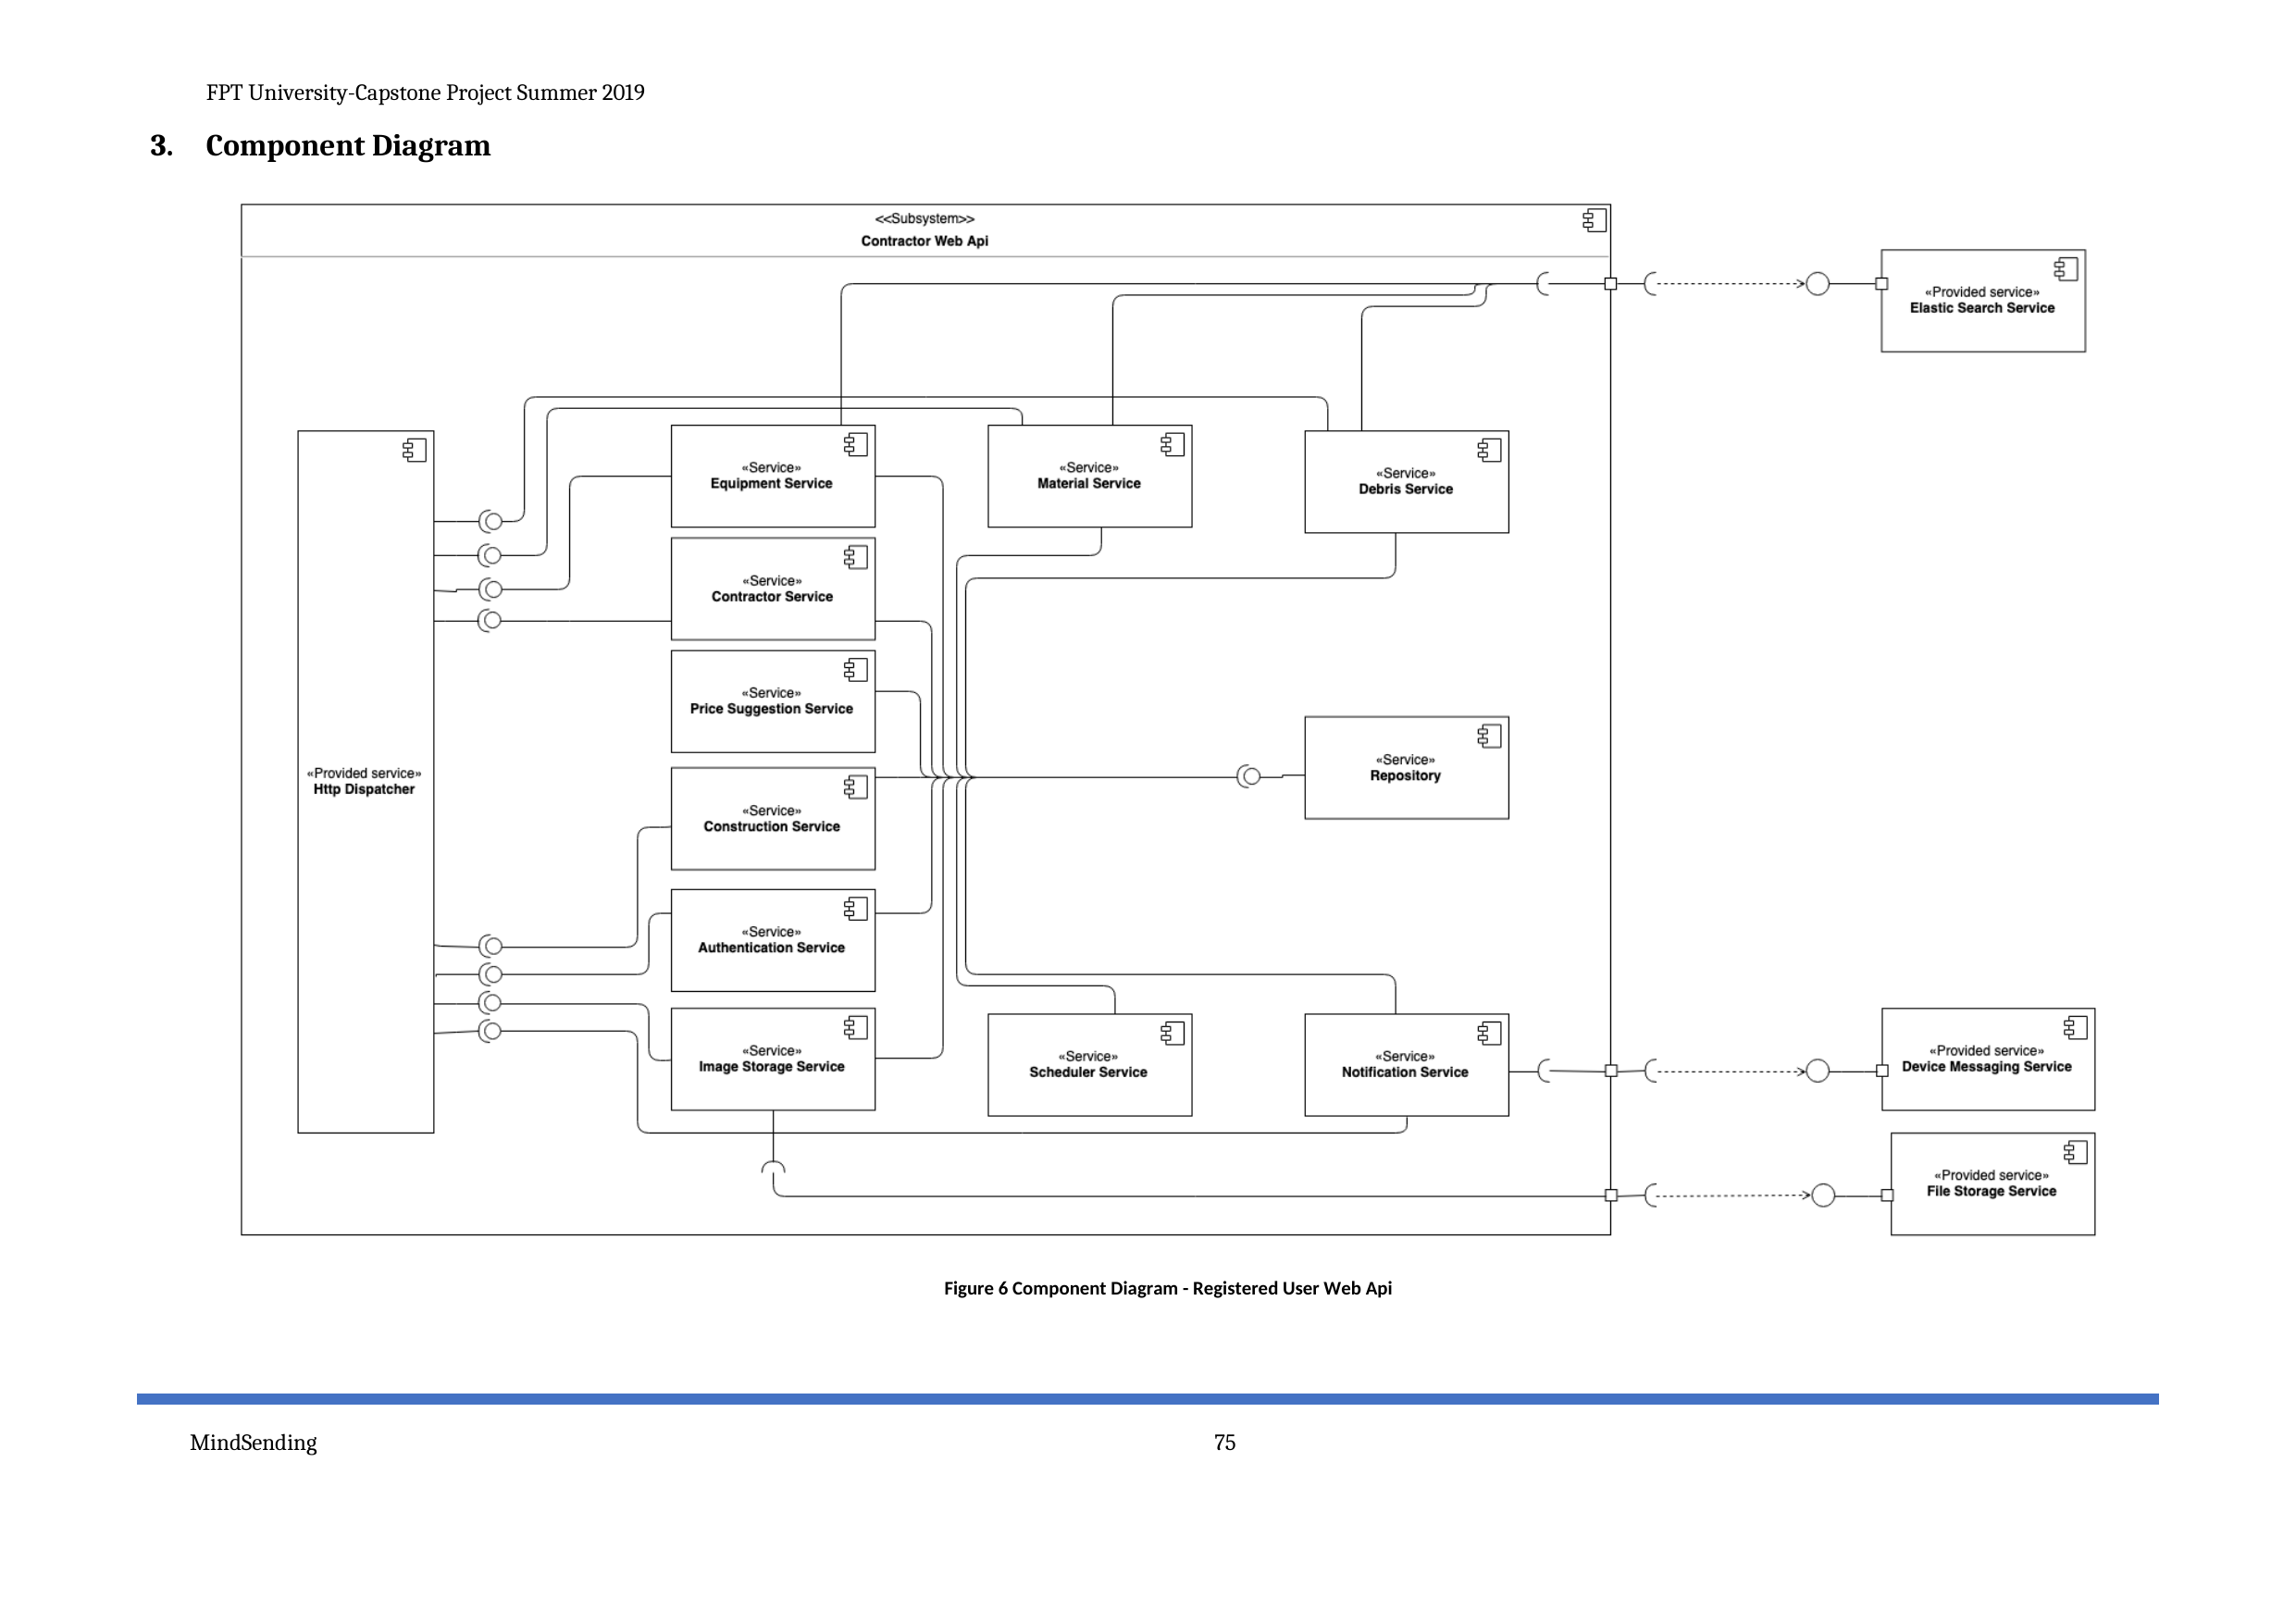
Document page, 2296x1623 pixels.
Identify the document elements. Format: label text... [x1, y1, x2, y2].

subtitle Component Diagram [137, 128, 2159, 164]
text Figure 6 Component Diagram - Registered User Web Api [179, 1276, 2159, 1300]
picture [218, 181, 2118, 1259]
